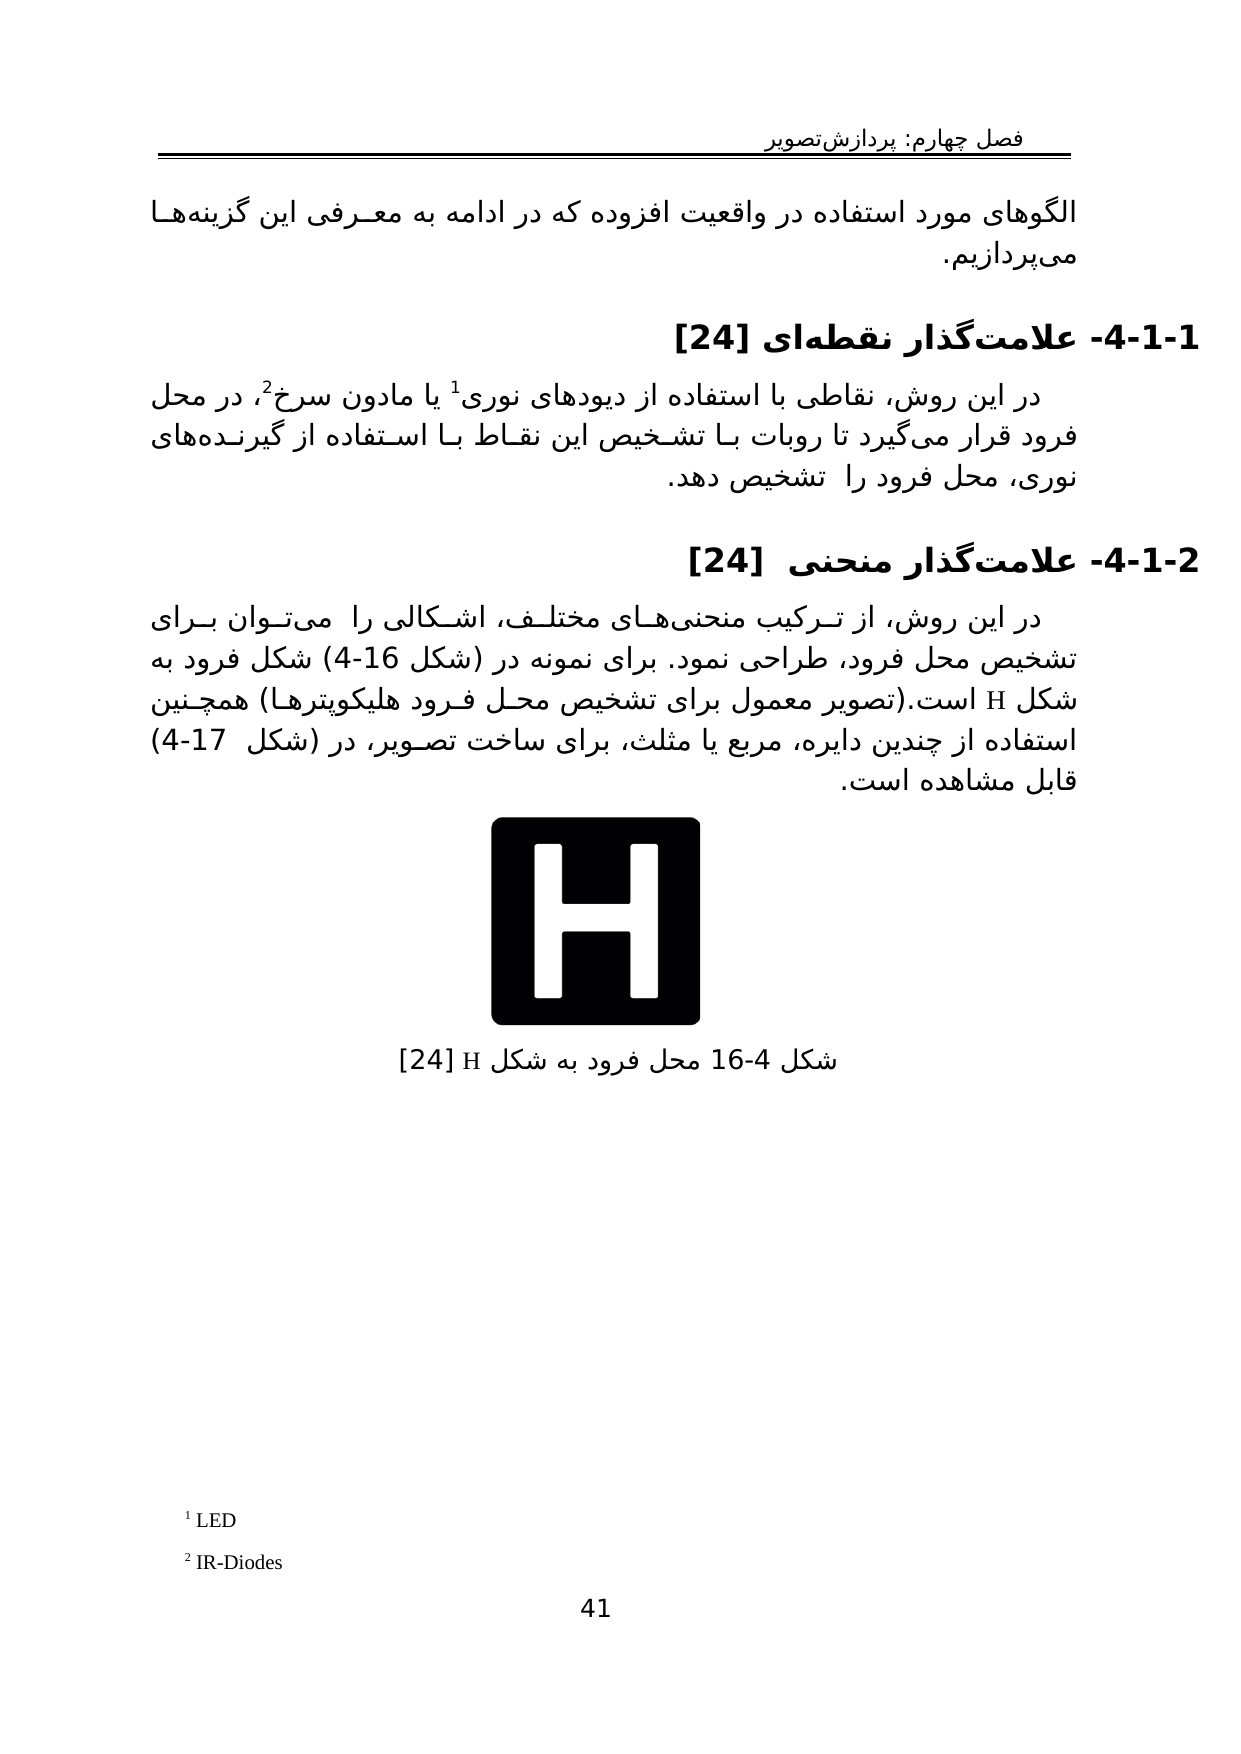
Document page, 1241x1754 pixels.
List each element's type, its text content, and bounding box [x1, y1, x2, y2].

subtitle علامت‌گذار نقطه‌ای [150, 319, 1078, 358]
text در این روش، نقاطی با استفاده از دیود‌های نوری یا مادون سرخ، در محل فرود قرار می‌گیرد تا روبات با تشخیص این نقاط با استفاده از گیرنده‌های نوری، محل فرود را تشخیص دهد. [150, 378, 1078, 493]
subtitle علامت‌گذار منحنی [150, 542, 1078, 581]
text شکل ‏4-1 محل فرود به شکل H [150, 1044, 1078, 1076]
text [150, 196, 1078, 270]
picture [491, 816, 701, 1026]
